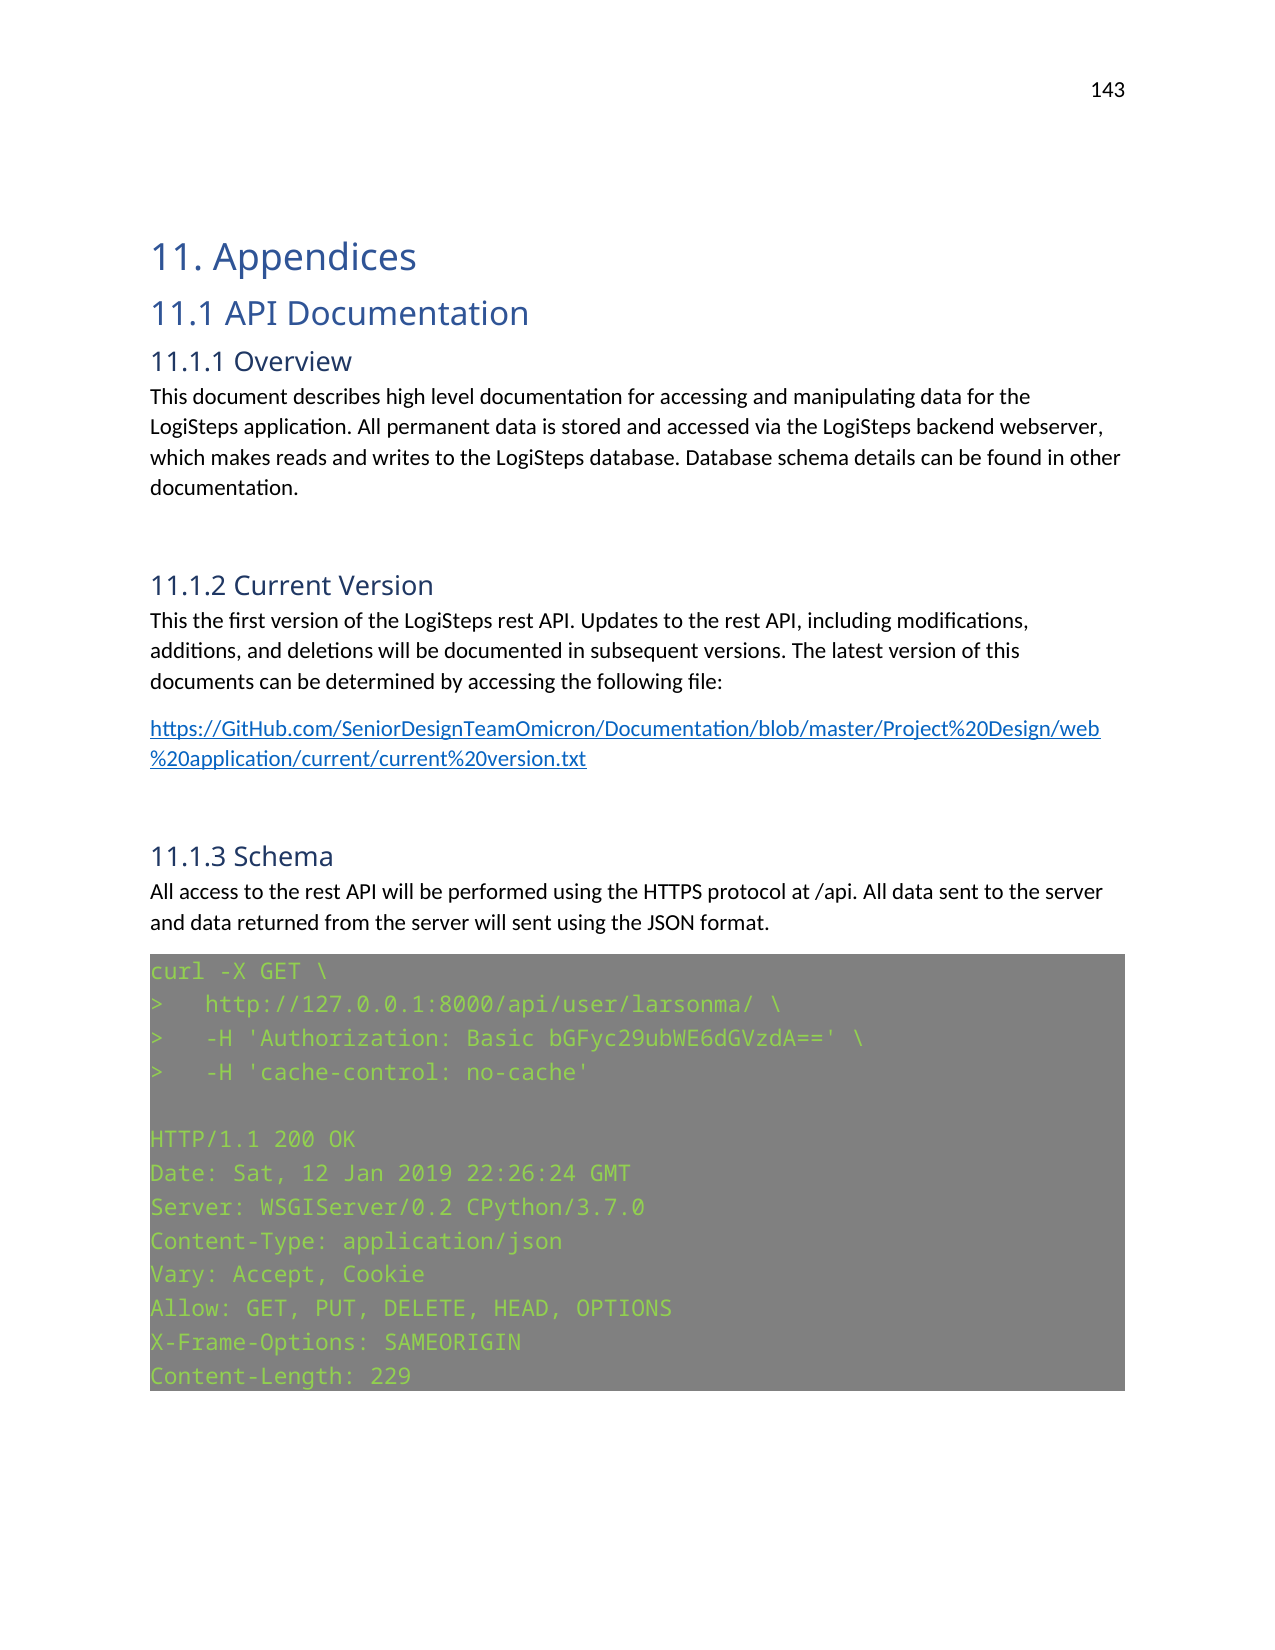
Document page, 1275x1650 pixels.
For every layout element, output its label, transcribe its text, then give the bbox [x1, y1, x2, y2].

text Content-Type: application/json [150, 1224, 1125, 1256]
subtitle 11.1.1 Overview [150, 342, 1125, 379]
text This the first version of the LogiSteps rest API. Updates to the rest API, including modifications, additions, and deletions will be documented in subsequent versions. The latest version of this documents can be determined by accessing the following file: [150, 606, 1125, 695]
text > http://127.0.0.1:8000/api/user/larsonma/ \ [150, 988, 1125, 1019]
text This document describes high level documentation for accessing and manipulating data for the LogiSteps application. All permanent data is stored and accessed via the LogiSteps backend webserver, which makes reads and writes to the LogiSteps database. Database schema details can be found in other documentation. [150, 382, 1125, 501]
text Allow: GET, PUT, DELETE, HEAD, OPTIONS [150, 1292, 1125, 1323]
subtitle 11. Appendices [150, 230, 1125, 281]
text Vary: Accept, Cookie [150, 1258, 1125, 1289]
text Date: Sat, 12 Jan 2019 22:26:24 GMT [150, 1157, 1125, 1188]
text https://GitHub.com/SeniorDesignTeamOmicron/Documentation/blob/master/Project%20Design/web%20application/current/current%20version.txt [150, 714, 1125, 772]
text > -H 'cache-control: no-cache' [150, 1056, 1125, 1087]
text > -H 'Authorization: Basic bGFyc29ubWE6dGVzdA==' \ [150, 1022, 1125, 1053]
text X-Frame-Options: SAMEORIGIN [150, 1326, 1125, 1357]
text Server: WSGIServer/0.2 CPython/3.7.0 [150, 1191, 1125, 1222]
text HTTP/1.1 200 OK [150, 1123, 1125, 1154]
text curl -X GET \ [150, 954, 1125, 986]
subtitle 11.1.2 Current Version [150, 567, 1125, 603]
text All access to the rest API will be performed using the HTTPS protocol at /api. All data sent to the server and data returned from the server will sent using the JSON format. [150, 877, 1125, 936]
subtitle 11.1 API Documentation [150, 289, 1125, 335]
text Content-Length: 229 [150, 1359, 1125, 1391]
subtitle 11.1.3 Schema [150, 838, 1125, 874]
